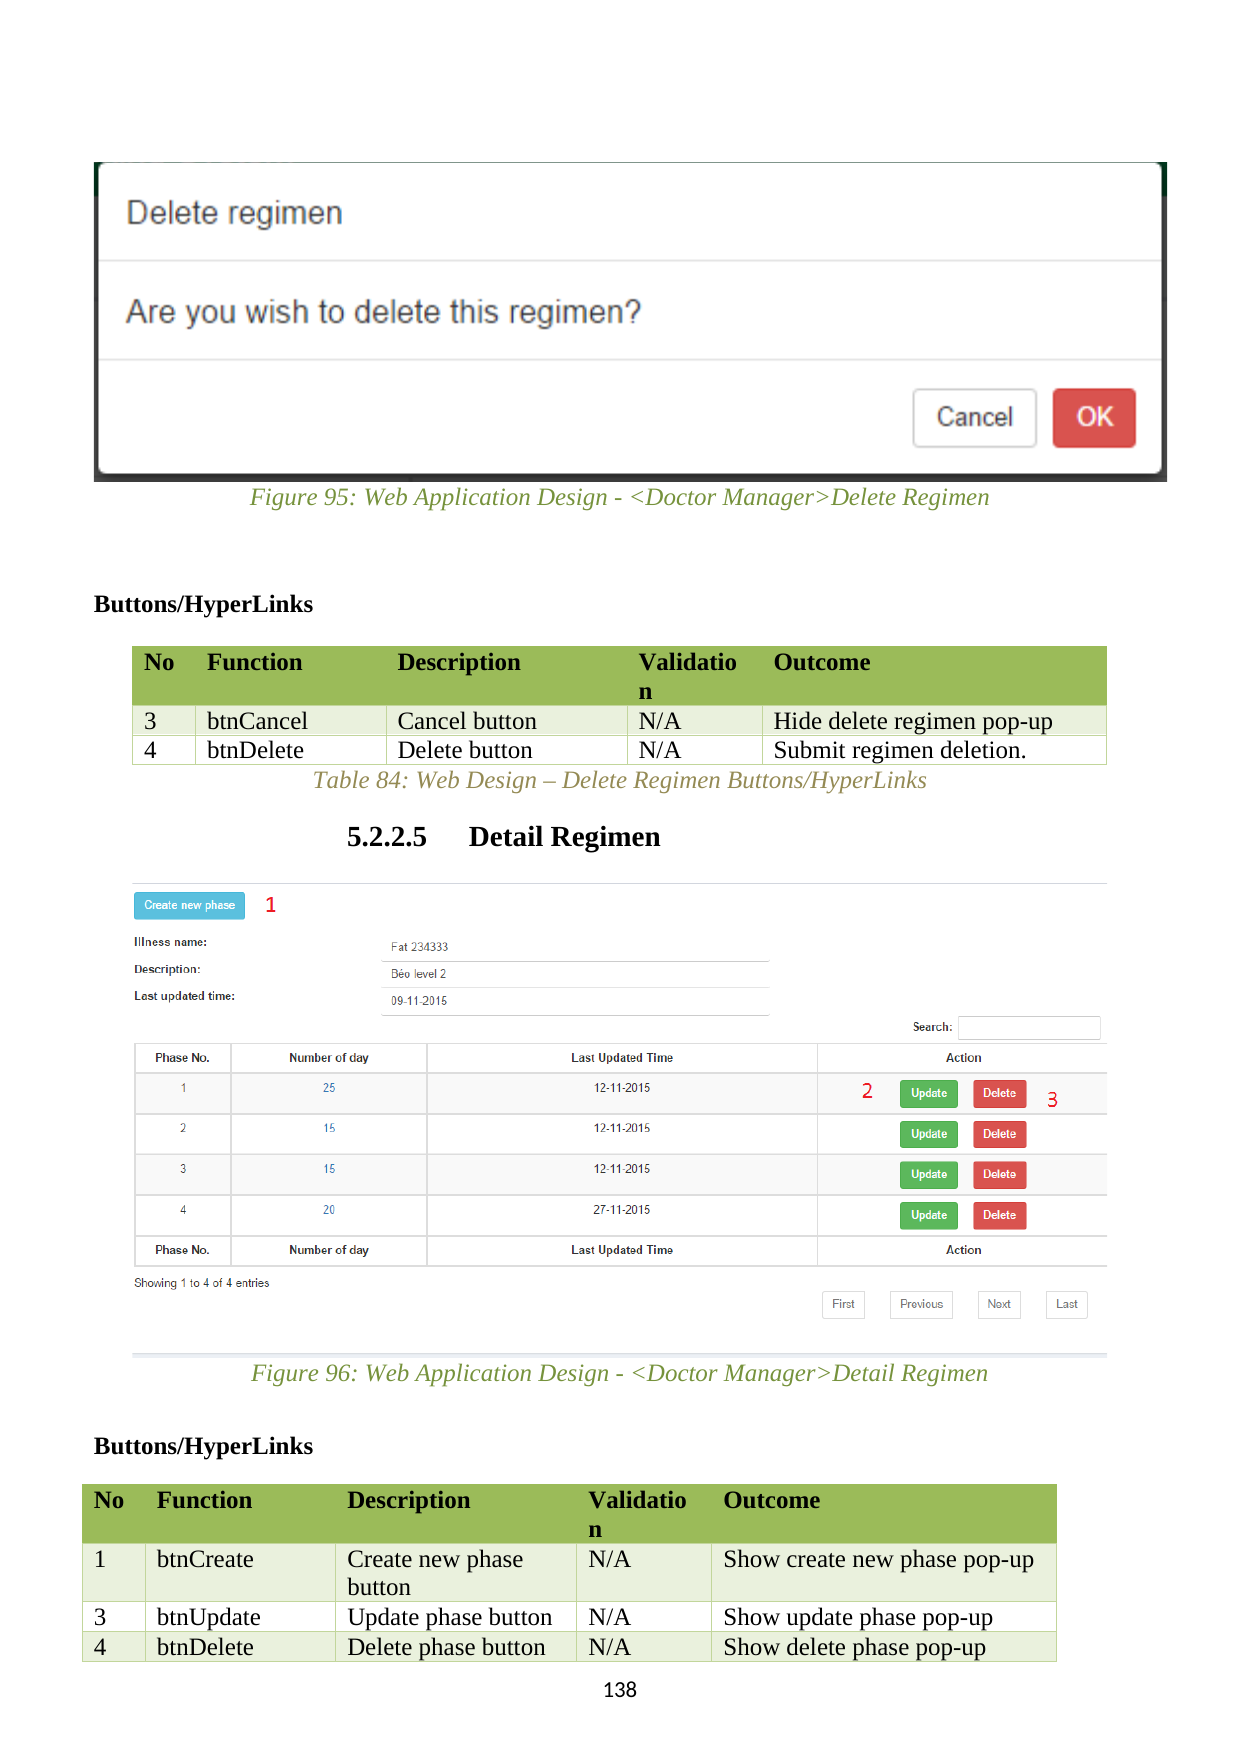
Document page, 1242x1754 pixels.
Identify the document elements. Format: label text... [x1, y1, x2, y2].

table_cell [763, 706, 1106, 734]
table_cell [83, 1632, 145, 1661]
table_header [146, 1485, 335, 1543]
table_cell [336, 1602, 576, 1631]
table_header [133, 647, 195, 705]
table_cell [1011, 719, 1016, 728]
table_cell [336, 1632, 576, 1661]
subtitle Detail Regimen [347, 819, 1146, 853]
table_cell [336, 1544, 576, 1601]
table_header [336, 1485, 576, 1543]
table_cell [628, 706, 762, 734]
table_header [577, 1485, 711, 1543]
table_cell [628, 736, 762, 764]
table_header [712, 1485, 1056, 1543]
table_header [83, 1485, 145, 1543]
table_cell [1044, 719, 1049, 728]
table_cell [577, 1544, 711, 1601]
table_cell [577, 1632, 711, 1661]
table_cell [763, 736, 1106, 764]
text Figure 96: Web Application Design - <Doctor Manager>Detail Regimen [94, 1358, 1146, 1386]
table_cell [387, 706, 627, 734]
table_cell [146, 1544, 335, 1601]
text Buttons/HyperLinks [94, 589, 1146, 617]
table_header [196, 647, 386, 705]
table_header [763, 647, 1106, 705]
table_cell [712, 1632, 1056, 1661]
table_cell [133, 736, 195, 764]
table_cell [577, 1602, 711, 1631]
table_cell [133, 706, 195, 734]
text Figure 95: Web Application Design - <Doctor Manager>Delete Regimen [94, 482, 1146, 510]
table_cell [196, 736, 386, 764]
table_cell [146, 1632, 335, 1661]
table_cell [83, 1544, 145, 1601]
text Buttons/HyperLinks [94, 1431, 1146, 1460]
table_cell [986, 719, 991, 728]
picture [93, 162, 1168, 482]
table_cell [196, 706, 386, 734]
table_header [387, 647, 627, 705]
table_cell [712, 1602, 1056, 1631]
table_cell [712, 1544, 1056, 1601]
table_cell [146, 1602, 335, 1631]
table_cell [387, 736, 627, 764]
text Table 84: Web Design – Delete Regimen Buttons/HyperLinks [94, 765, 1146, 794]
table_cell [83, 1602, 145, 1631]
picture [132, 883, 1108, 1358]
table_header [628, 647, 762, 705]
